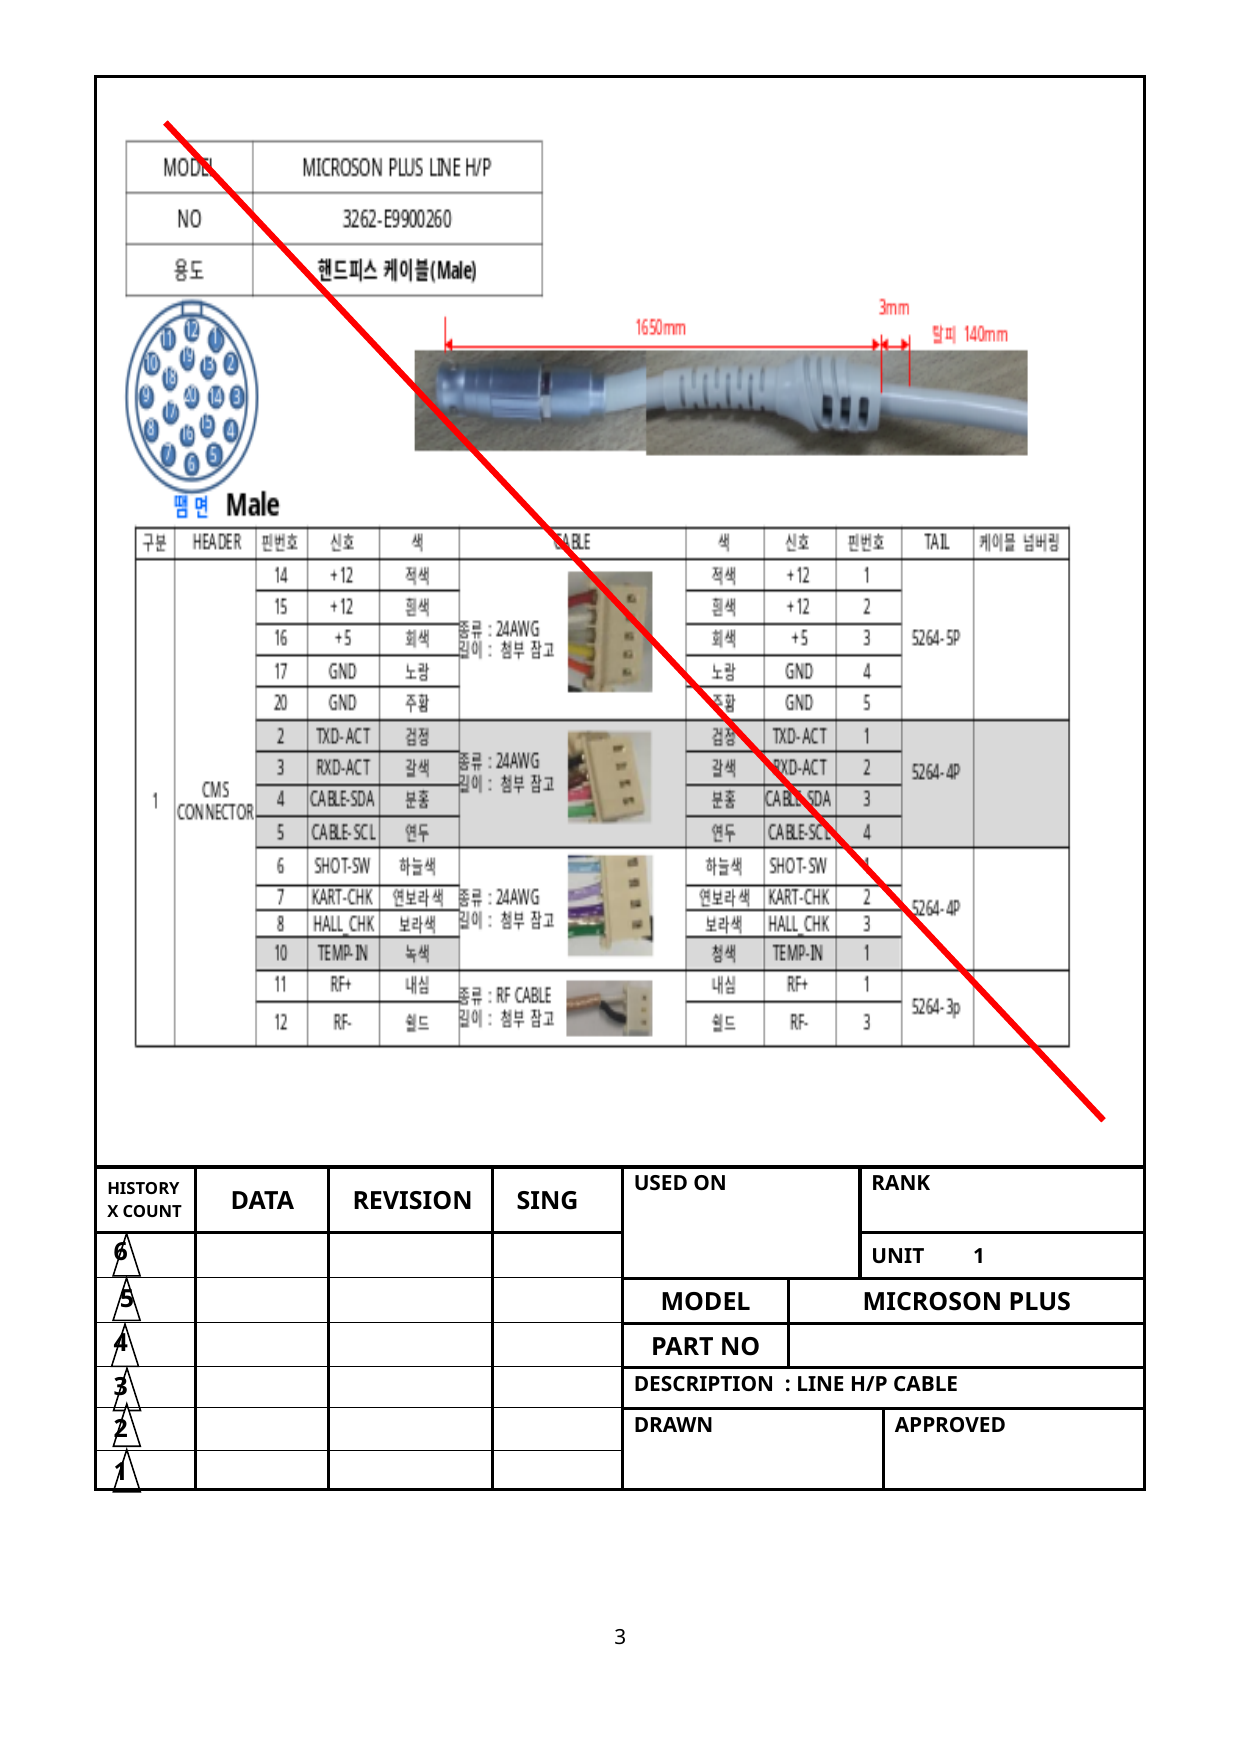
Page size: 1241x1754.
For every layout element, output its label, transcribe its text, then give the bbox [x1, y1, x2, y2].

table_cell [790, 1325, 1143, 1366]
table_cell [494, 1234, 621, 1277]
table_cell [197, 1408, 327, 1450]
table_cell 3 [97, 1367, 194, 1407]
table_cell [197, 1451, 327, 1487]
table_cell [494, 1367, 621, 1407]
table_cell HISTORY X COUNT [97, 1169, 194, 1231]
table_cell [494, 1451, 621, 1487]
table_cell [197, 1323, 327, 1366]
table_cell 5 [97, 1278, 194, 1322]
table_cell [330, 1367, 491, 1407]
table_cell DESCRIPTION : LINE H/P CABLE [624, 1369, 1143, 1407]
table_cell [330, 1323, 491, 1366]
table_cell [494, 1278, 621, 1322]
table_cell [494, 1323, 621, 1366]
table_cell MODEL [624, 1280, 787, 1322]
table_header [97, 78, 1143, 1165]
table_cell REVISION [330, 1169, 491, 1231]
table_cell 4 [97, 1323, 194, 1366]
table_cell 6 [97, 1234, 194, 1277]
table_cell [330, 1278, 491, 1322]
table_cell 2 [97, 1408, 194, 1450]
table_cell [494, 1408, 621, 1450]
table_cell PART NO [624, 1325, 787, 1366]
table_cell [330, 1234, 491, 1277]
table_cell [197, 1234, 327, 1277]
table_cell SING [494, 1169, 621, 1231]
table_cell [330, 1451, 491, 1487]
table_cell UNIT 1 [862, 1234, 1143, 1277]
table_cell RANK [862, 1169, 1143, 1231]
table_cell DATA [197, 1169, 327, 1231]
table_cell 1 [97, 1451, 194, 1487]
table_cell [197, 1278, 327, 1322]
table_cell MICROSON PLUS [790, 1280, 1143, 1322]
table_cell DRAWN [624, 1410, 882, 1487]
table_cell [330, 1408, 491, 1450]
table_cell APPROVED [885, 1410, 1143, 1487]
table_cell USED ON [624, 1169, 858, 1277]
table_cell [197, 1367, 327, 1407]
